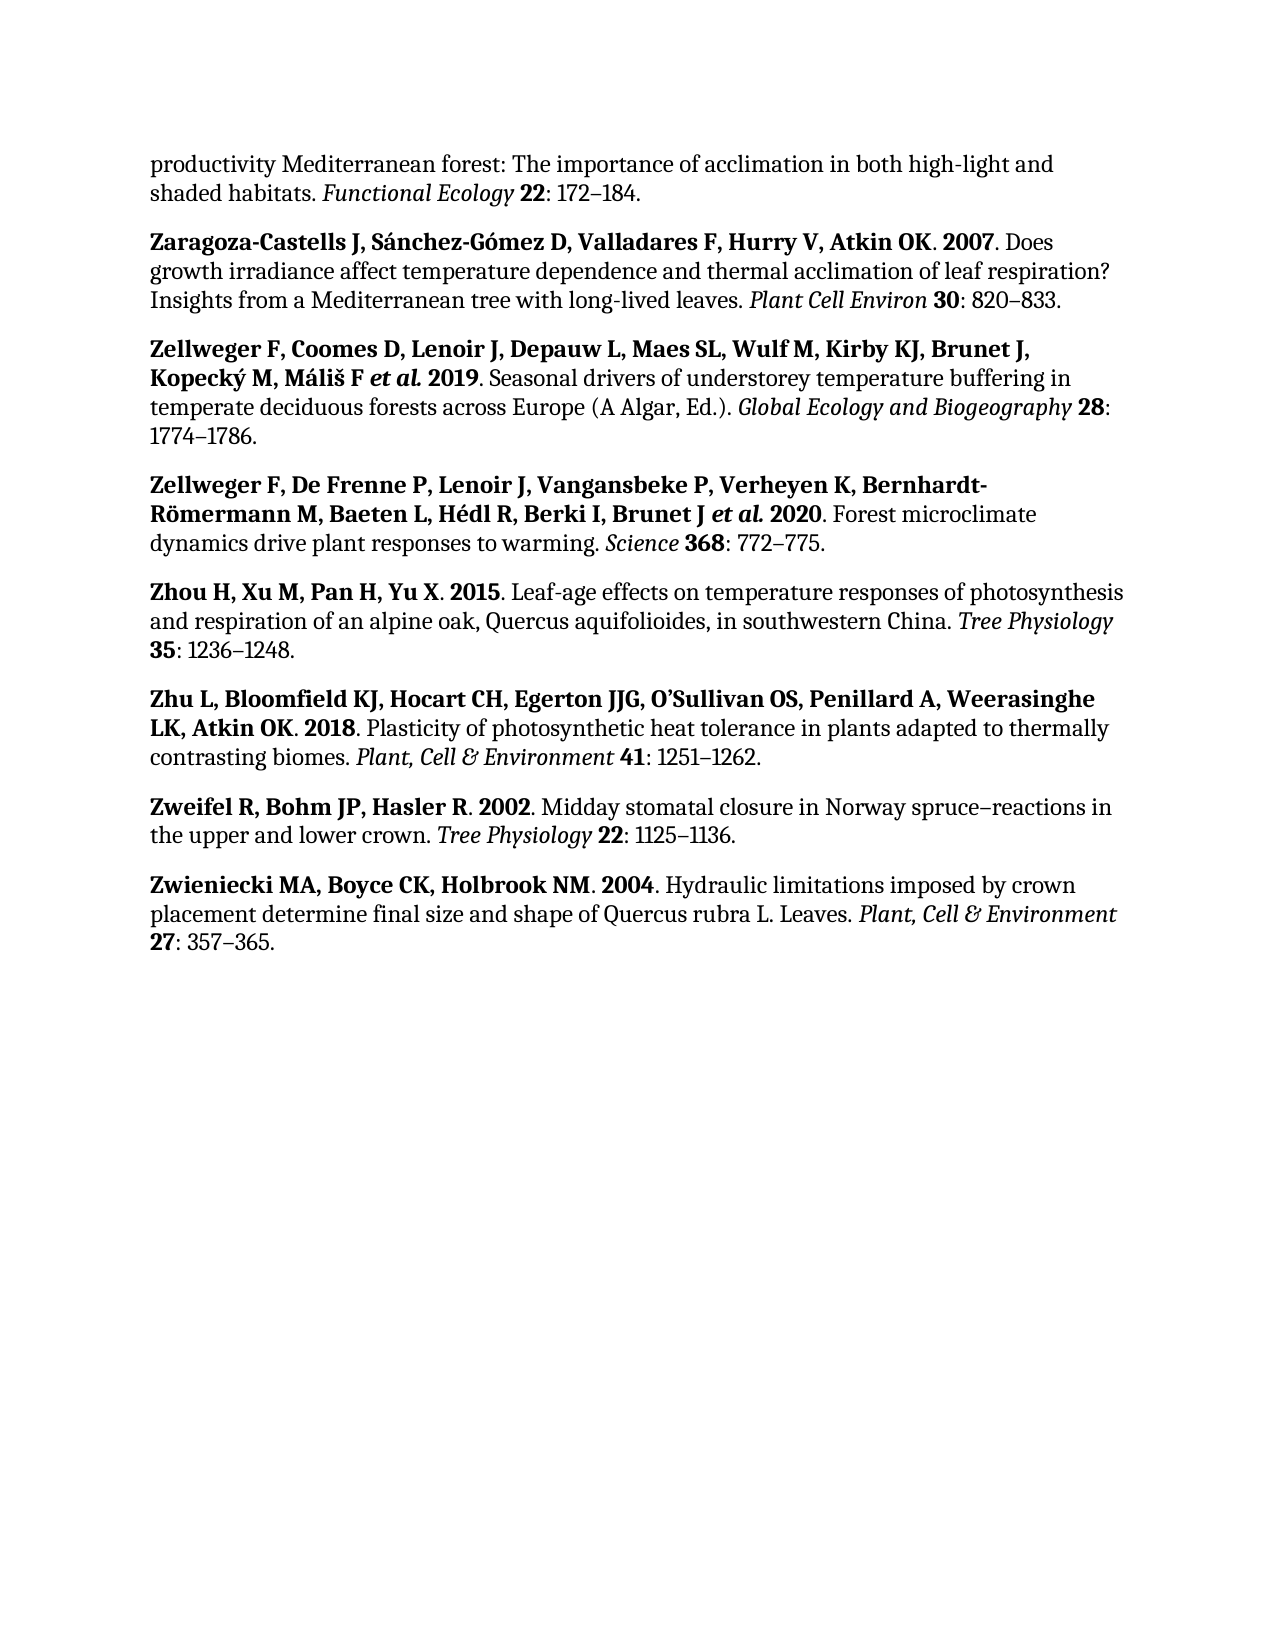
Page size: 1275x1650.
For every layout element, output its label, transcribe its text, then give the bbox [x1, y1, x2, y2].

text Zhu L, Bloomfield KJ, Hocart CH, Egerton JJG, O’Sullivan OS, Penillard A, Weerasinghe LK, Atkin OK. 2018. Plasticity of photosynthetic heat tolerance in plants adapted to thermally contrasting biomes. Plant, Cell & Environment 41: 1251–1262. [150, 685, 1125, 772]
text Zhou H, Xu M, Pan H, Yu X. 2015. Leaf-age effects on temperature responses of photosynthesis and respiration of an alpine oak, Quercus aquifolioides, in southwestern China. Tree Physiology 35: 1236–1248. [150, 578, 1125, 664]
text Zaragoza-Castells J, Sánchez-Gómez D, Valladares F, Hurry V, Atkin OK. 2007. Does growth irradiance affect temperature dependence and thermal acclimation of leaf respiration? Insights from a Mediterranean tree with long-lived leaves. Plant Cell Environ 30: 820–833. [150, 228, 1125, 314]
text Zwieniecki MA, Boyce CK, Holbrook NM. 2004. Hydraulic limitations imposed by crown placement determine final size and shape of Quercus rubra L. Leaves. Plant, Cell & Environment 27: 357–365. [150, 871, 1125, 957]
text Zellweger F, De Frenne P, Lenoir J, Vangansbeke P, Verheyen K, Bernhardt-Römermann M, Baeten L, Hédl R, Berki I, Brunet J et al. 2020. Forest microclimate dynamics drive plant responses to warming. Science 368: 772–775. [150, 471, 1125, 557]
text Zellweger F, Coomes D, Lenoir J, Depauw L, Maes SL, Wulf M, Kirby KJ, Brunet J, Kopecký M, Máliš F et al. 2019. Seasonal drivers of understorey temperature buffering in temperate deciduous forests across Europe (A Algar, Ed.). Global Ecology and Biogeography 28: 1774–1786. [150, 335, 1125, 450]
text Zweifel R, Bohm JP, Hasler R. 2002. Midday stomatal closure in Norway spruce–reactions in the upper and lower crown. Tree Physiology 22: 1125–1136. [150, 792, 1125, 850]
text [150, 150, 1125, 207]
